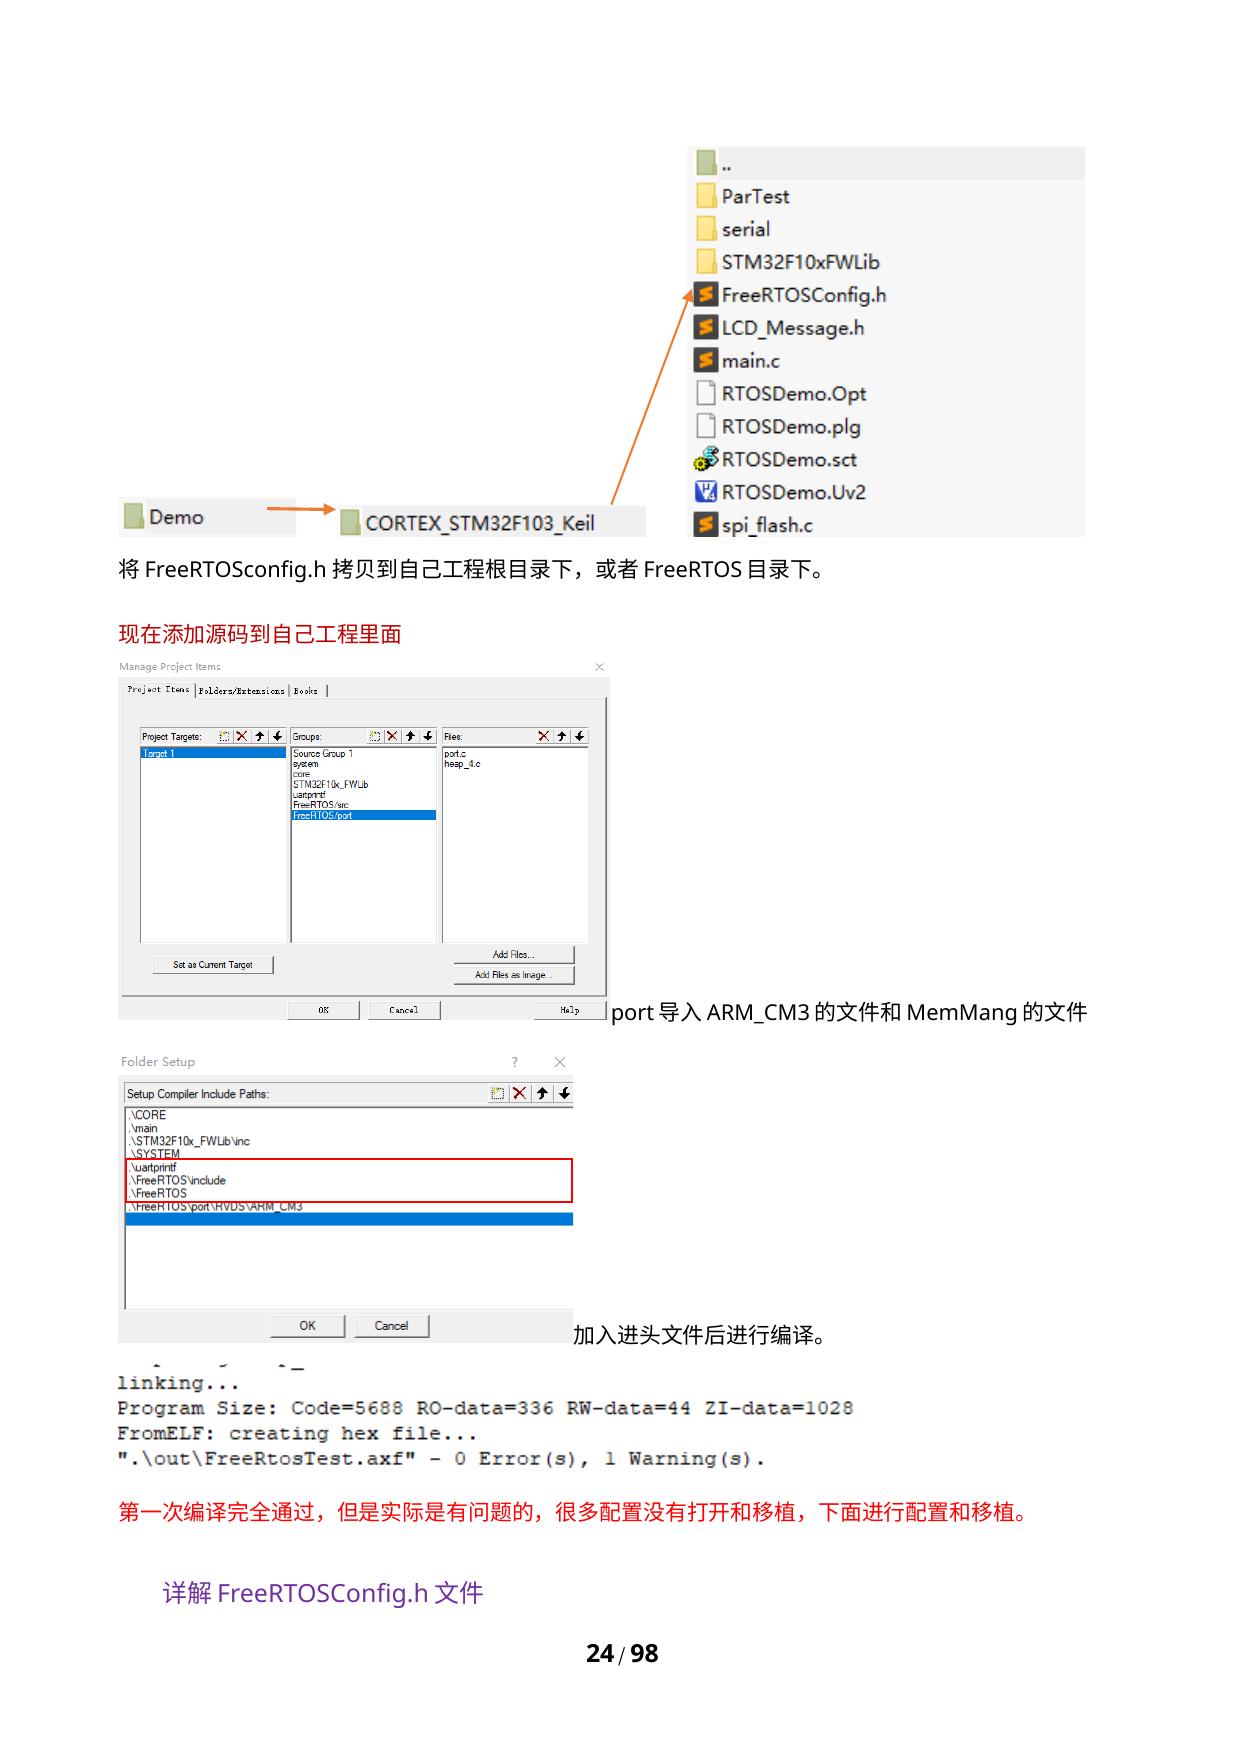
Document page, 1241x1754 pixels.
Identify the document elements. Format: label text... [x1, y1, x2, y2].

text 将FreeRTOSconfig.h 拷贝到自己工程根目录下，或者FreeRTOS目录下。 [118, 552, 1122, 584]
picture [118, 1053, 574, 1343]
picture [686, 144, 1086, 537]
picture [336, 505, 647, 537]
text 第一次编译完全通过，但是实际是有问题的，很多配置没有打开和移植，下面进行配置和移植。 [118, 1494, 1122, 1527]
picture [118, 1364, 889, 1476]
picture [118, 662, 611, 1020]
text 现在添加源码到自己工程里面 [118, 617, 1122, 649]
text 详解FreeRTOSConfig.h文件 [118, 1559, 1122, 1624]
picture [118, 497, 297, 537]
